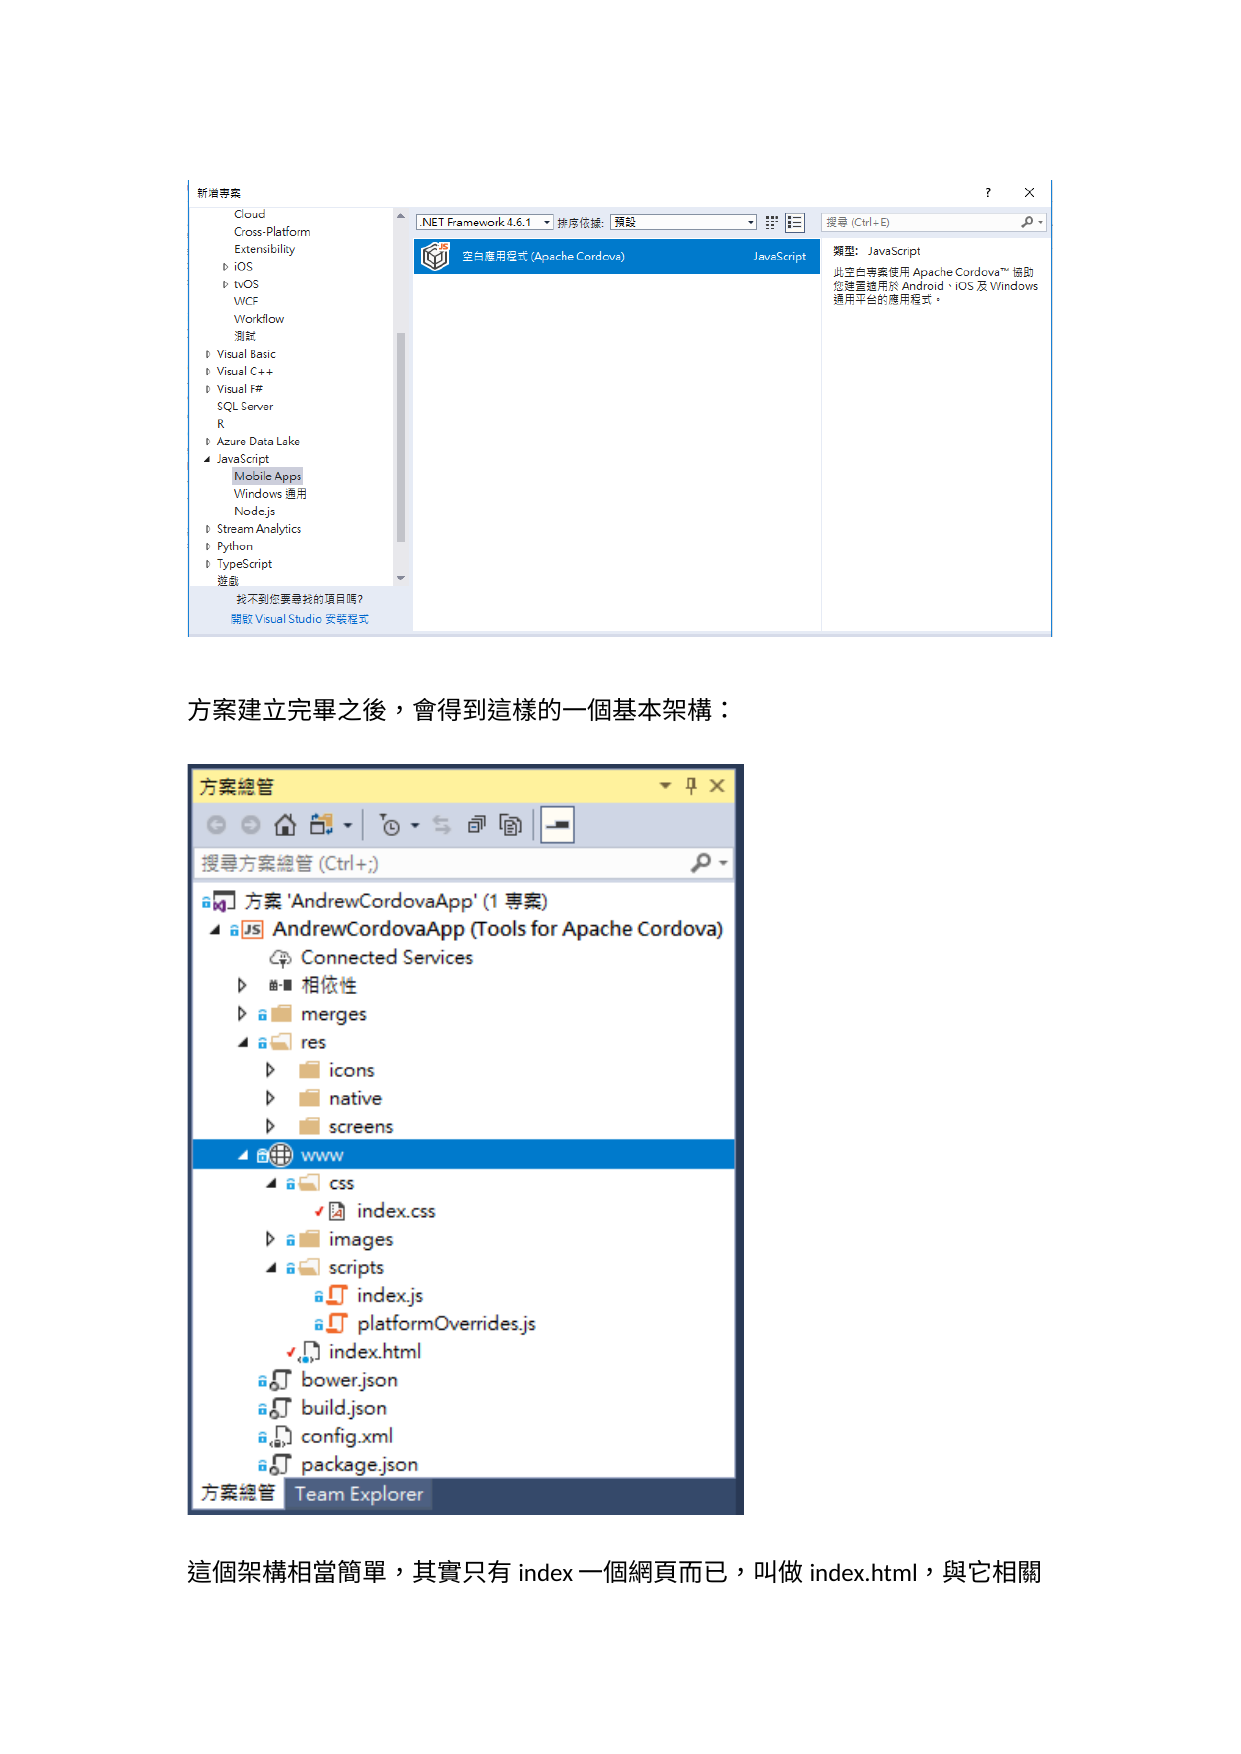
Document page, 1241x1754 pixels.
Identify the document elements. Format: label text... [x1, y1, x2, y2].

picture [187, 180, 1053, 637]
picture [187, 764, 744, 1515]
text 方案建立完畢之後，會得到這樣的一個基本架構： [187, 689, 1053, 727]
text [187, 1552, 1053, 1589]
